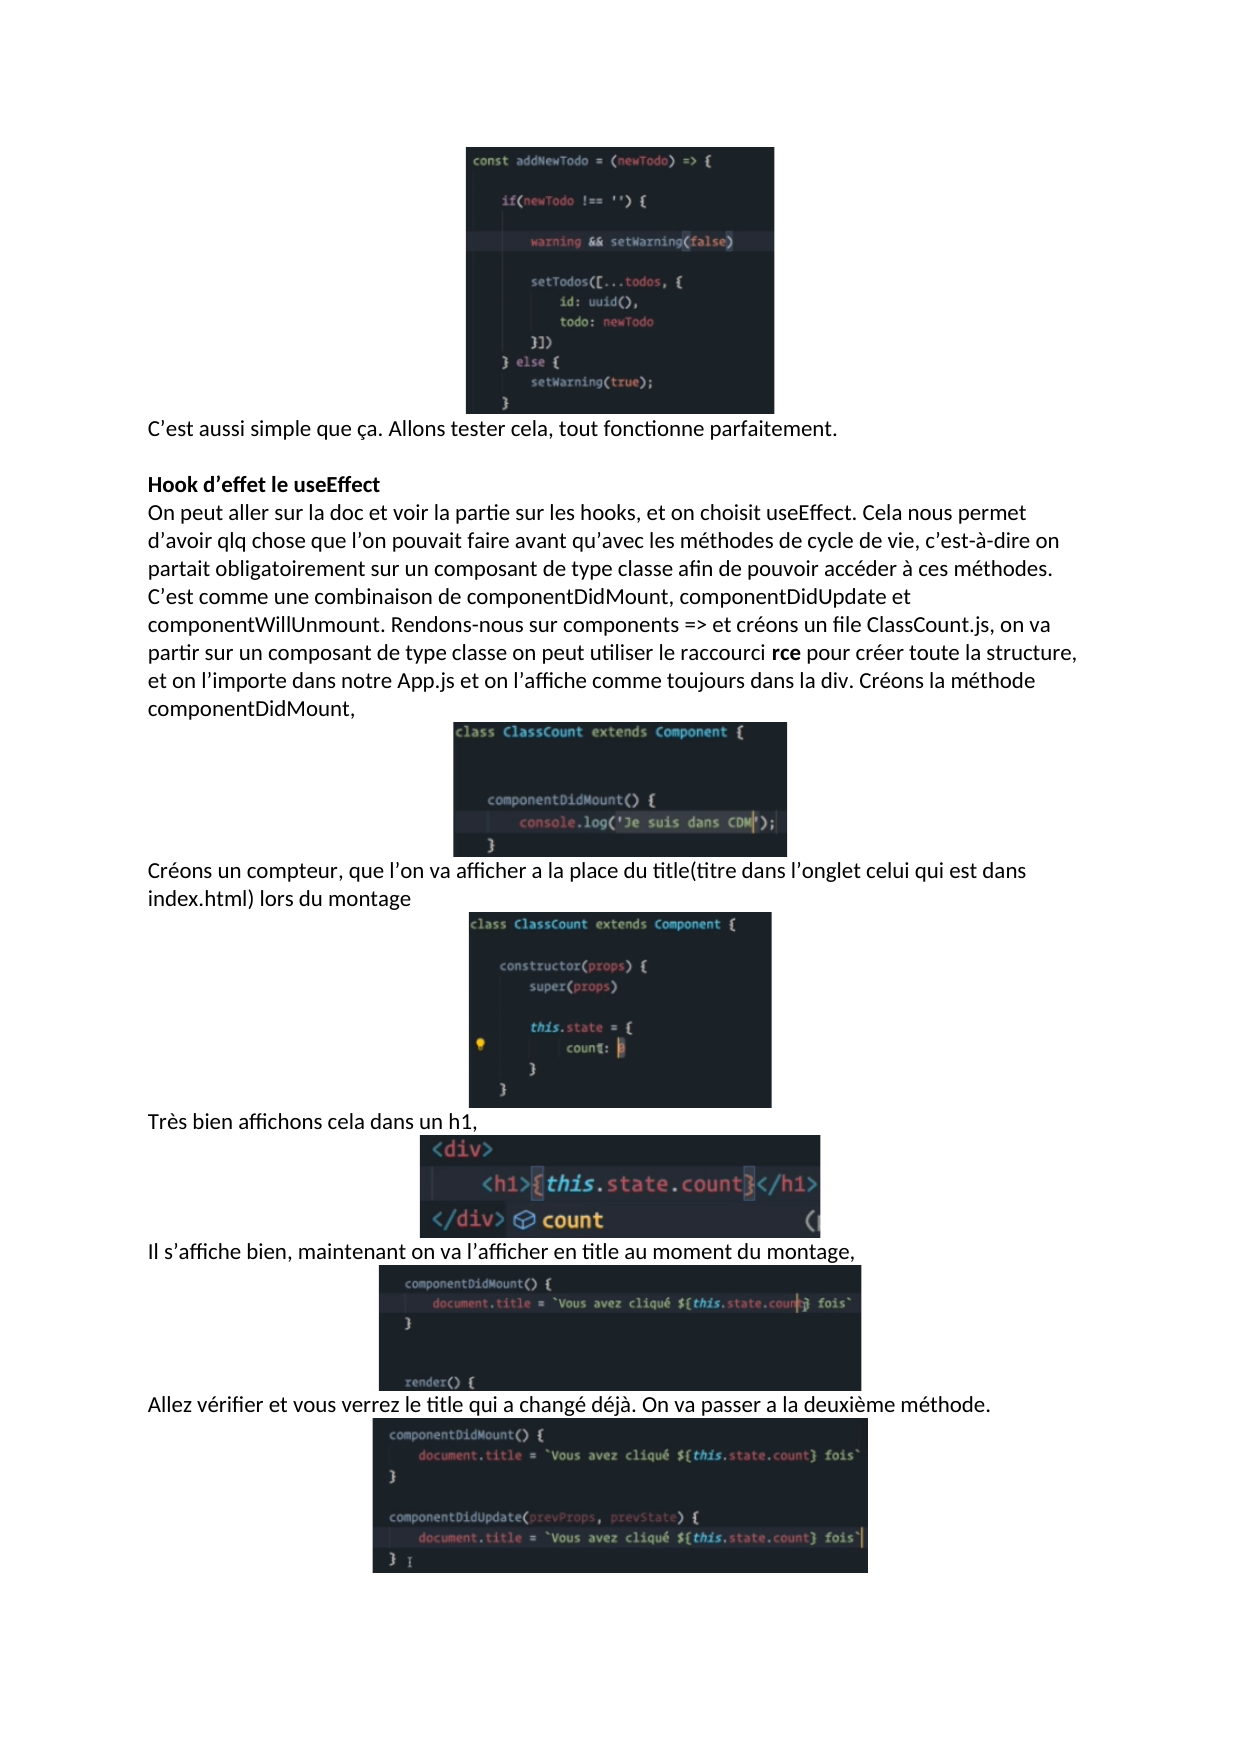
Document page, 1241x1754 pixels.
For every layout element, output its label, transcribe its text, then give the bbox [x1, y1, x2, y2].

picture [468, 912, 772, 1108]
text On peut aller sur la doc et voir la partie sur les hooks, et on choisit useEffect. Cela nous permet d’avoir qlq chose que l’on pouvait faire avant qu’avec les méthodes de cycle de vie, c’est-à-dire on partait obligatoirement sur un composant de type classe afin de pouvoir accéder à ces méthodes. C’est comme une combinaison de componentDidMount, componentDidUpdate et componentWillUnmount. Rendons-nous sur components => et créons un file ClassCount.js, on va partir sur un composant de type classe on peut utiliser le raccourci rce pour créer toute la structure, et on l’importe dans notre App.js et on l’affiche comme toujours dans la div. Créons la méthode componentDidMount, [148, 498, 1093, 722]
text Hook d’effet le useEffect [148, 470, 1093, 498]
text Créons un compteur, que l’on va afficher a la place du title(titre dans l’onglet celui qui est dans index.html) lors du montage [148, 856, 1093, 912]
text C’est aussi simple que ça. Allons tester cela, tout fonctionne parfaitement. [148, 414, 1093, 442]
picture [378, 1265, 862, 1391]
text Très bien affichons cela dans un h1, [148, 1107, 1093, 1135]
picture [453, 722, 788, 857]
picture [372, 1418, 868, 1573]
picture [419, 1135, 821, 1238]
text Il s’affiche bien, maintenant on va l’afficher en title au moment du montage, [148, 1237, 1093, 1266]
text Allez vérifier et vous verrez le title qui a changé déjà. On va passer a la deuxième méthode. [148, 1390, 1093, 1418]
picture [465, 147, 775, 414]
